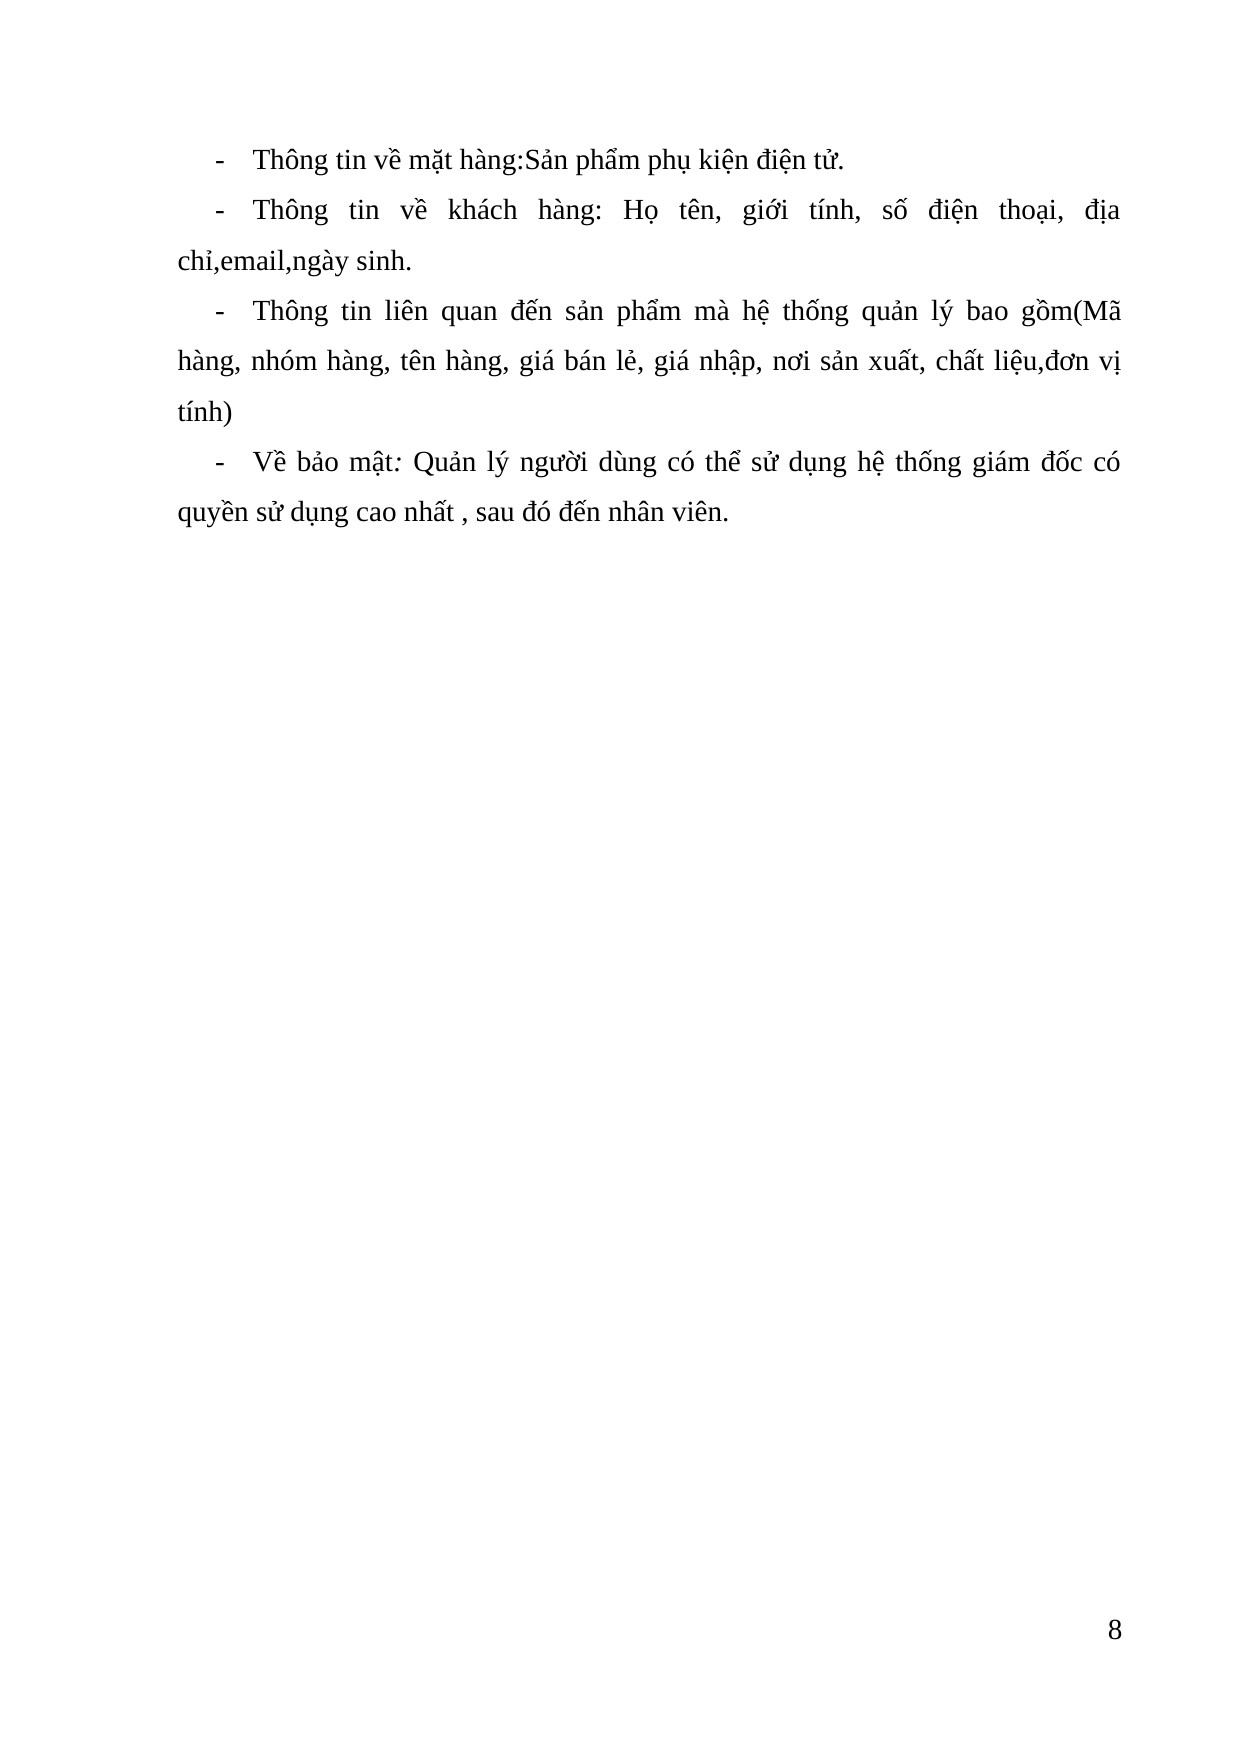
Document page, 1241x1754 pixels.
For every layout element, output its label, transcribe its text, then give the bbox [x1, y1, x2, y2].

list Thông tin về khách hàng: Họ tên, giới tính, số điện thoại, địa chỉ,email,ngày sinh. [177, 192, 1122, 276]
list Thông tin về mặt hàng:Sản phẩm phụ kiện điện tử. [177, 142, 1122, 176]
list Thông tin liên quan đến sản phẩm mà hệ thống quản lý bao gồm(Mã hàng, nhóm hàng, tên hàng, giá bán lẻ, giá nhập, nơi sản xuất, chất liệu,đơn vị tính) [177, 293, 1122, 427]
list Về bảo mật: Quản lý người dùng có thể sử dụng hệ thống giám đốc có quyền sử dụng cao nhất , sau đó đến nhân viên. [177, 444, 1122, 528]
